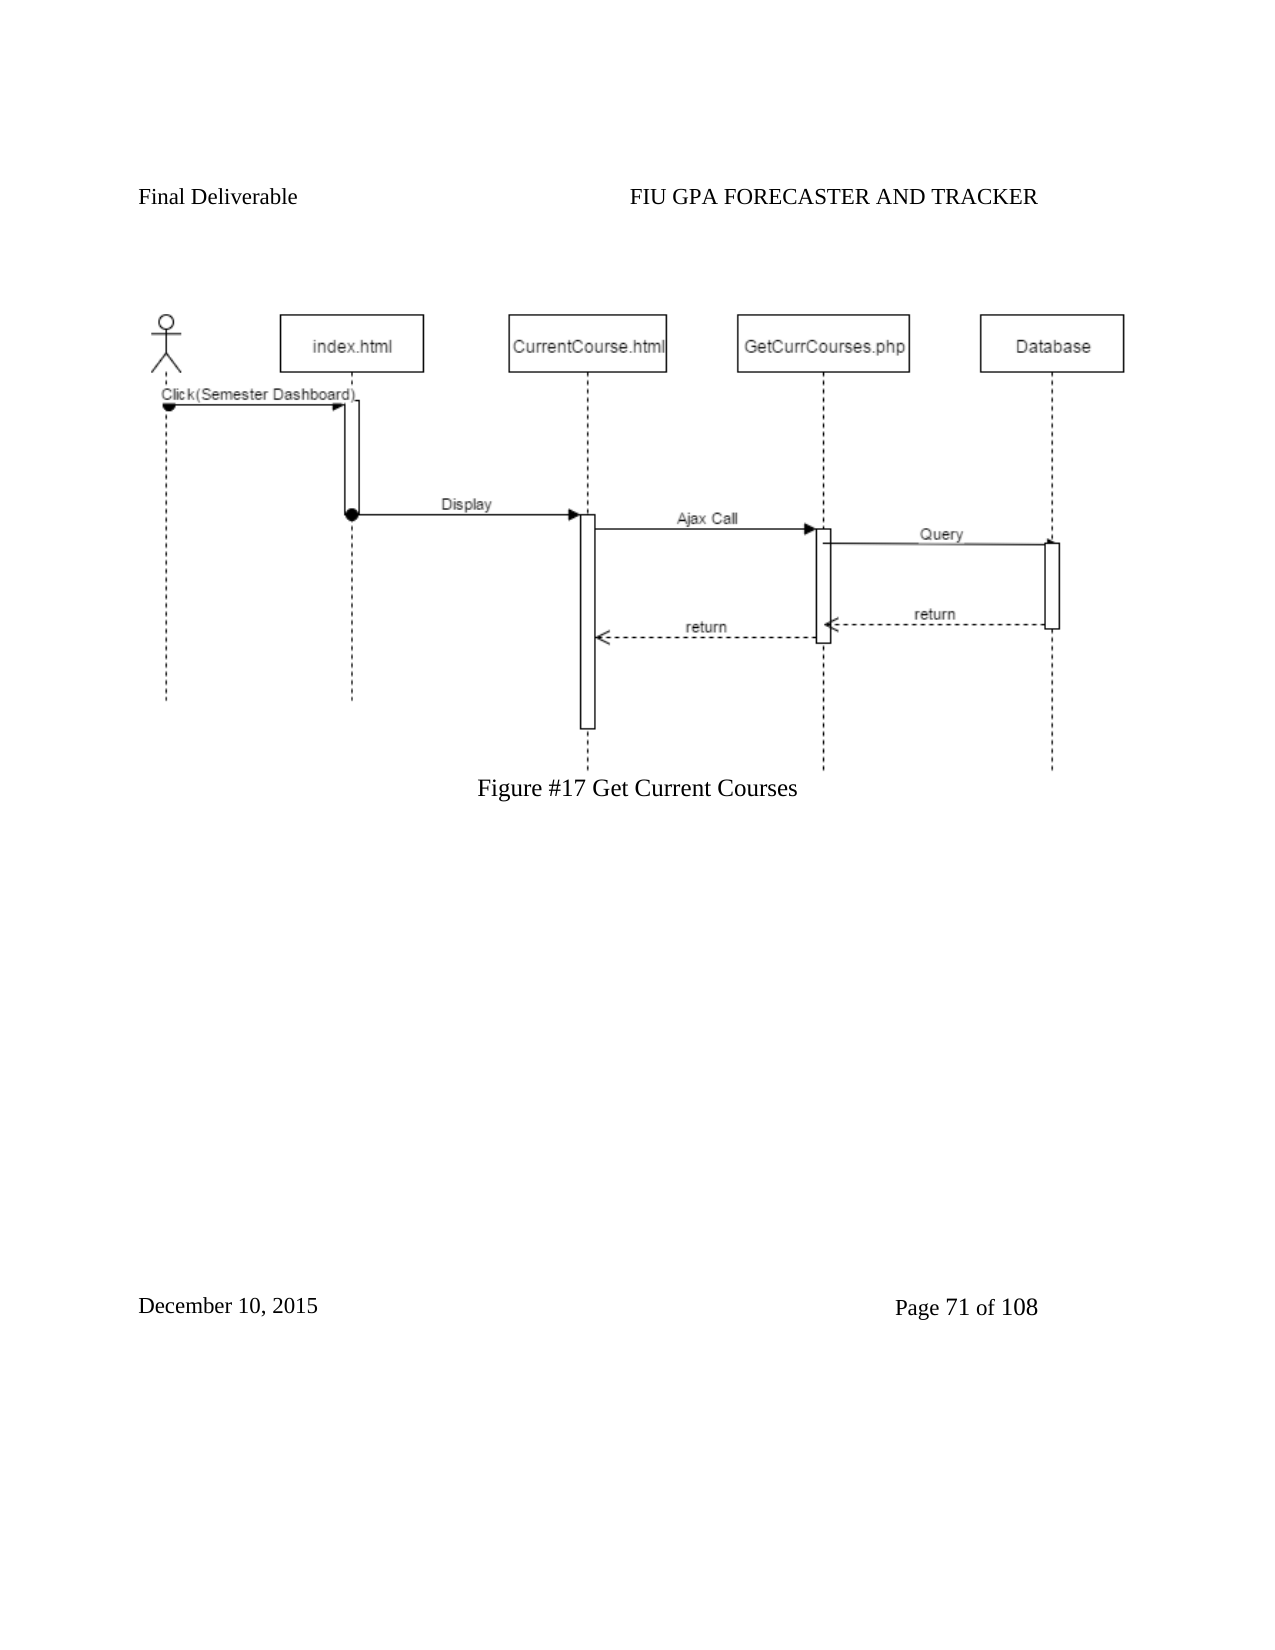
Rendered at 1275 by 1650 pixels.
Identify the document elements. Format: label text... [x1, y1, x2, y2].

text Figure #17 Get Current Courses [150, 774, 1125, 802]
